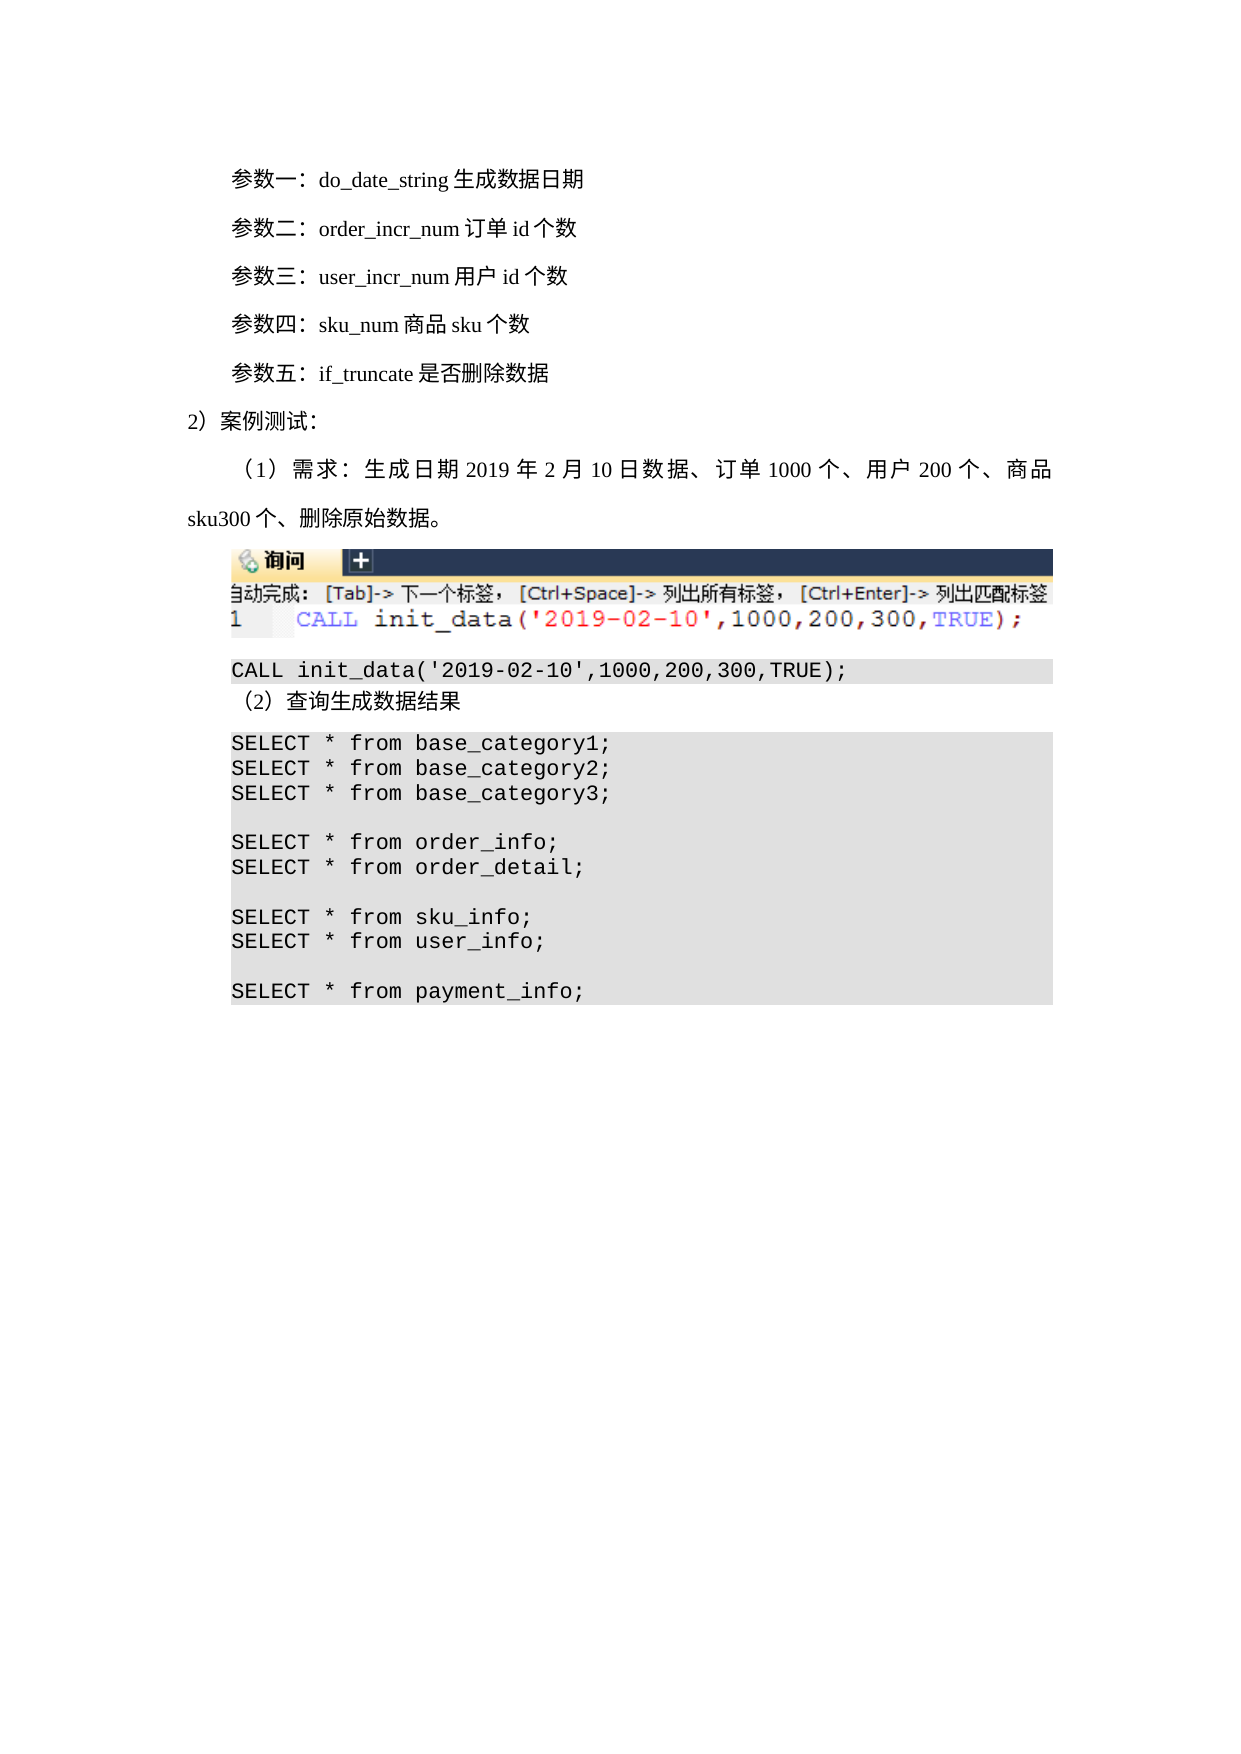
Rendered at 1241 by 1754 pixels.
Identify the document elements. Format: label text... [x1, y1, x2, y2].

text SELECT * from payment_info; [231, 980, 1053, 1005]
text 参数三：user_incr_num用户id个数 [187, 259, 1053, 291]
text SELECT * from user_info; [231, 931, 1053, 955]
text 参数二：order_incr_num订单id个数 [187, 210, 1053, 243]
picture [231, 549, 1053, 638]
text 参数一：do_date_string生成数据日期 [187, 162, 1053, 194]
text 参数五：if_truncate是否删除数据 [187, 355, 1053, 388]
text SELECT * from base_category3; [231, 782, 1053, 807]
text SELECT * from base_category1; [231, 732, 1053, 757]
text 2）案例测试： [187, 404, 1053, 436]
text CALL init_data('2019-02-10',1000,200,300,TRUE); [231, 659, 1053, 684]
text SELECT * from sku_info; [231, 906, 1053, 931]
text SELECT * from order_detail; [231, 856, 1053, 881]
text SELECT * from order_info; [231, 831, 1053, 856]
text （2）查询生成数据结果 [187, 684, 1053, 716]
text 参数四：sku_num商品sku个数 [187, 307, 1053, 339]
text SELECT * from base_category2; [231, 757, 1053, 782]
text （1）需求：生成日期2019年2月10日数据、订单1000个、用户200个、商品sku300个、删除原始数据。 [187, 452, 1053, 533]
